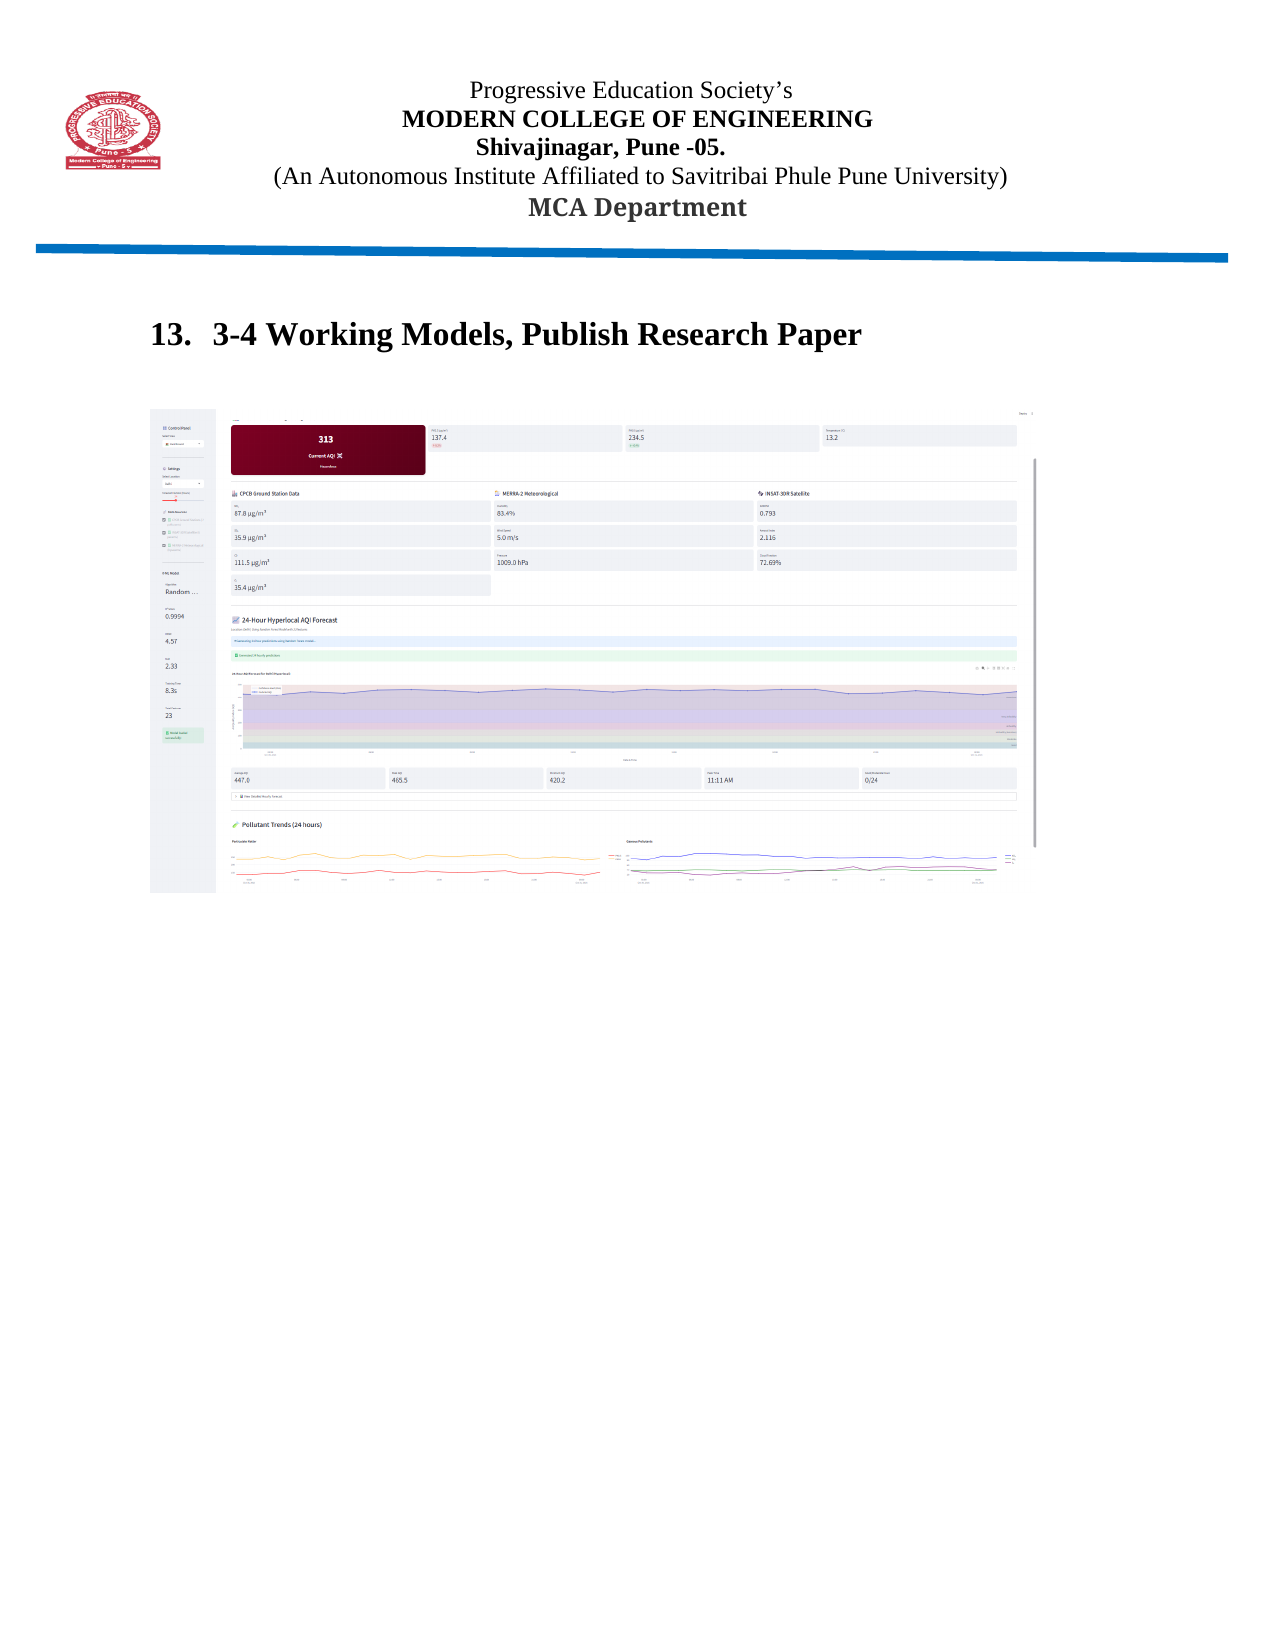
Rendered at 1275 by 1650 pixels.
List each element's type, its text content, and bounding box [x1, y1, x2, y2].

text 13. 3-4 Working Models, Publish Research Paper [150, 314, 1125, 352]
picture [150, 409, 1037, 893]
picture [36, 81, 191, 177]
